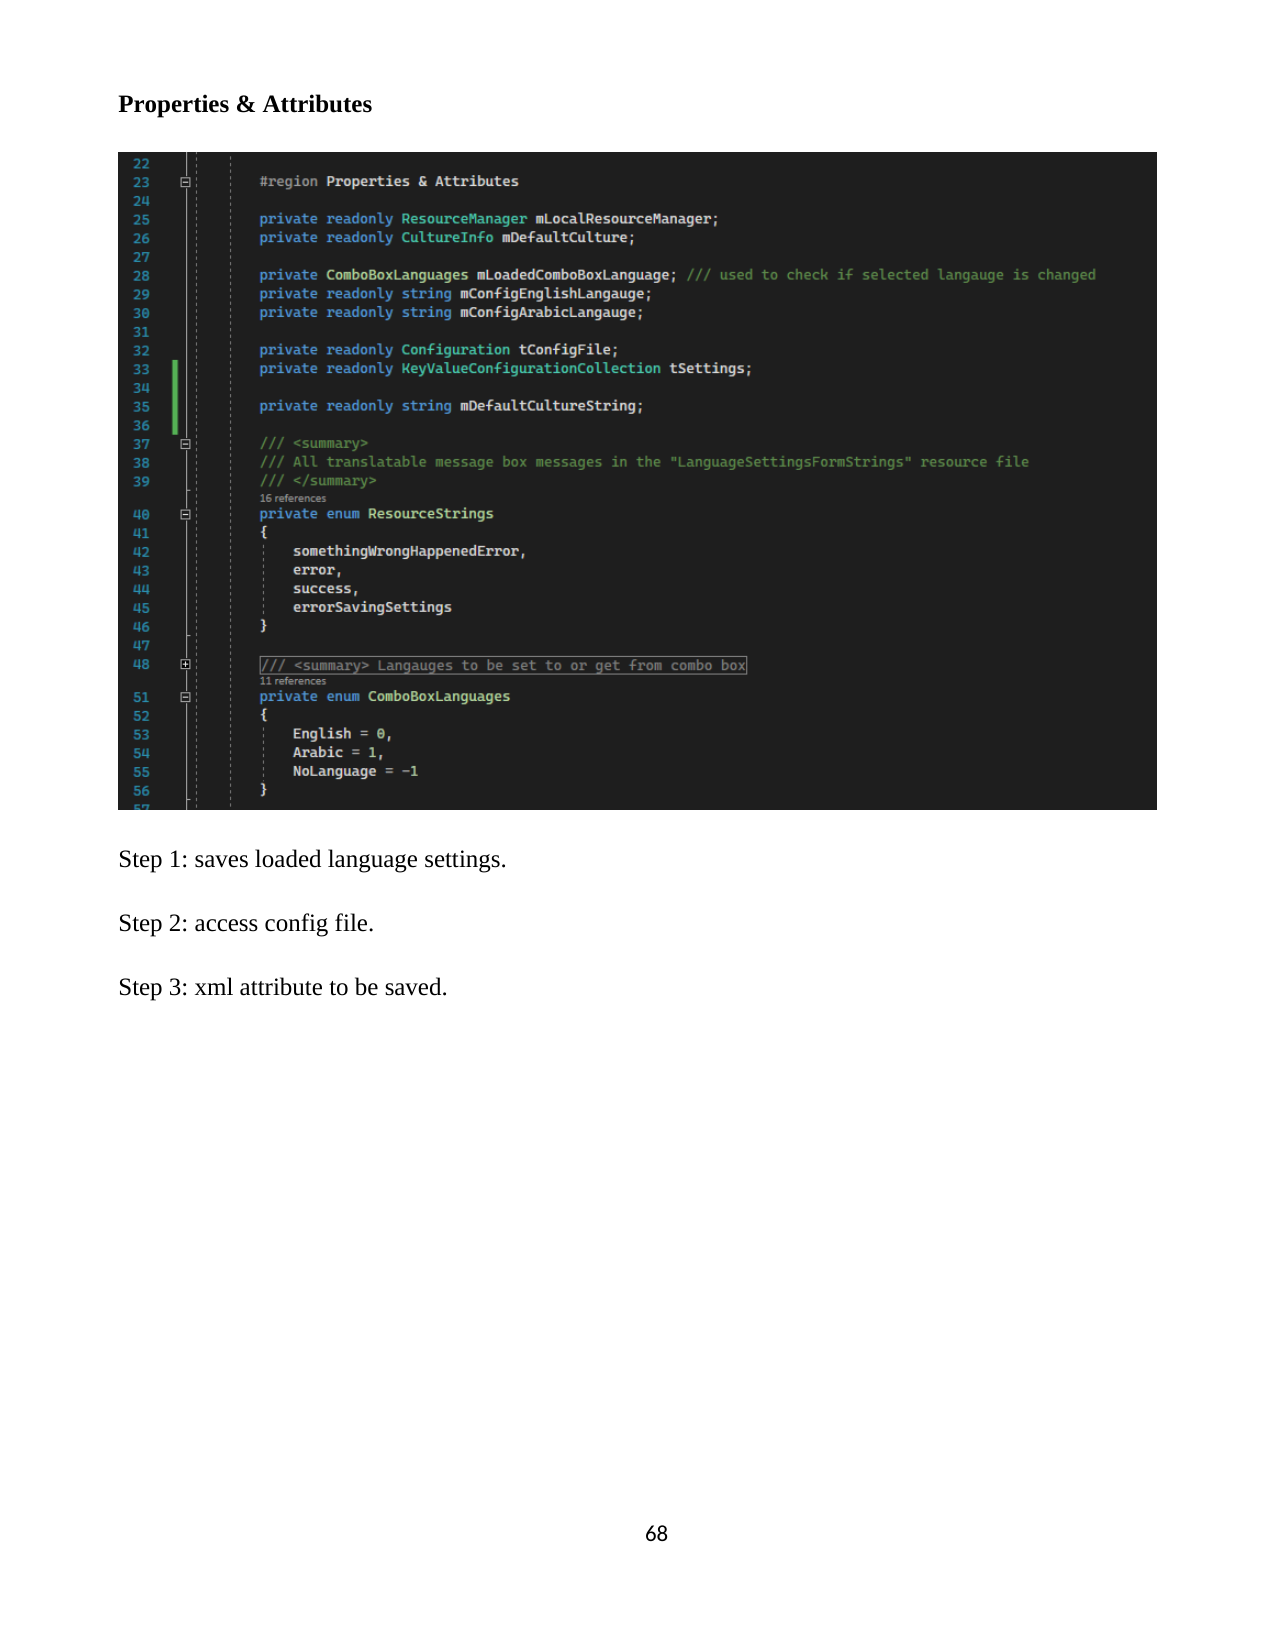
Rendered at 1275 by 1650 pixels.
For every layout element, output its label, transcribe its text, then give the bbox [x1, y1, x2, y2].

text Step 2: access config file. [118, 908, 1157, 937]
text Step 1: saves loaded language settings. [118, 844, 1157, 873]
text Properties & Attributes [118, 89, 1157, 117]
text Step 3: xml attribute to be saved. [118, 972, 1157, 1001]
picture [118, 152, 1157, 810]
